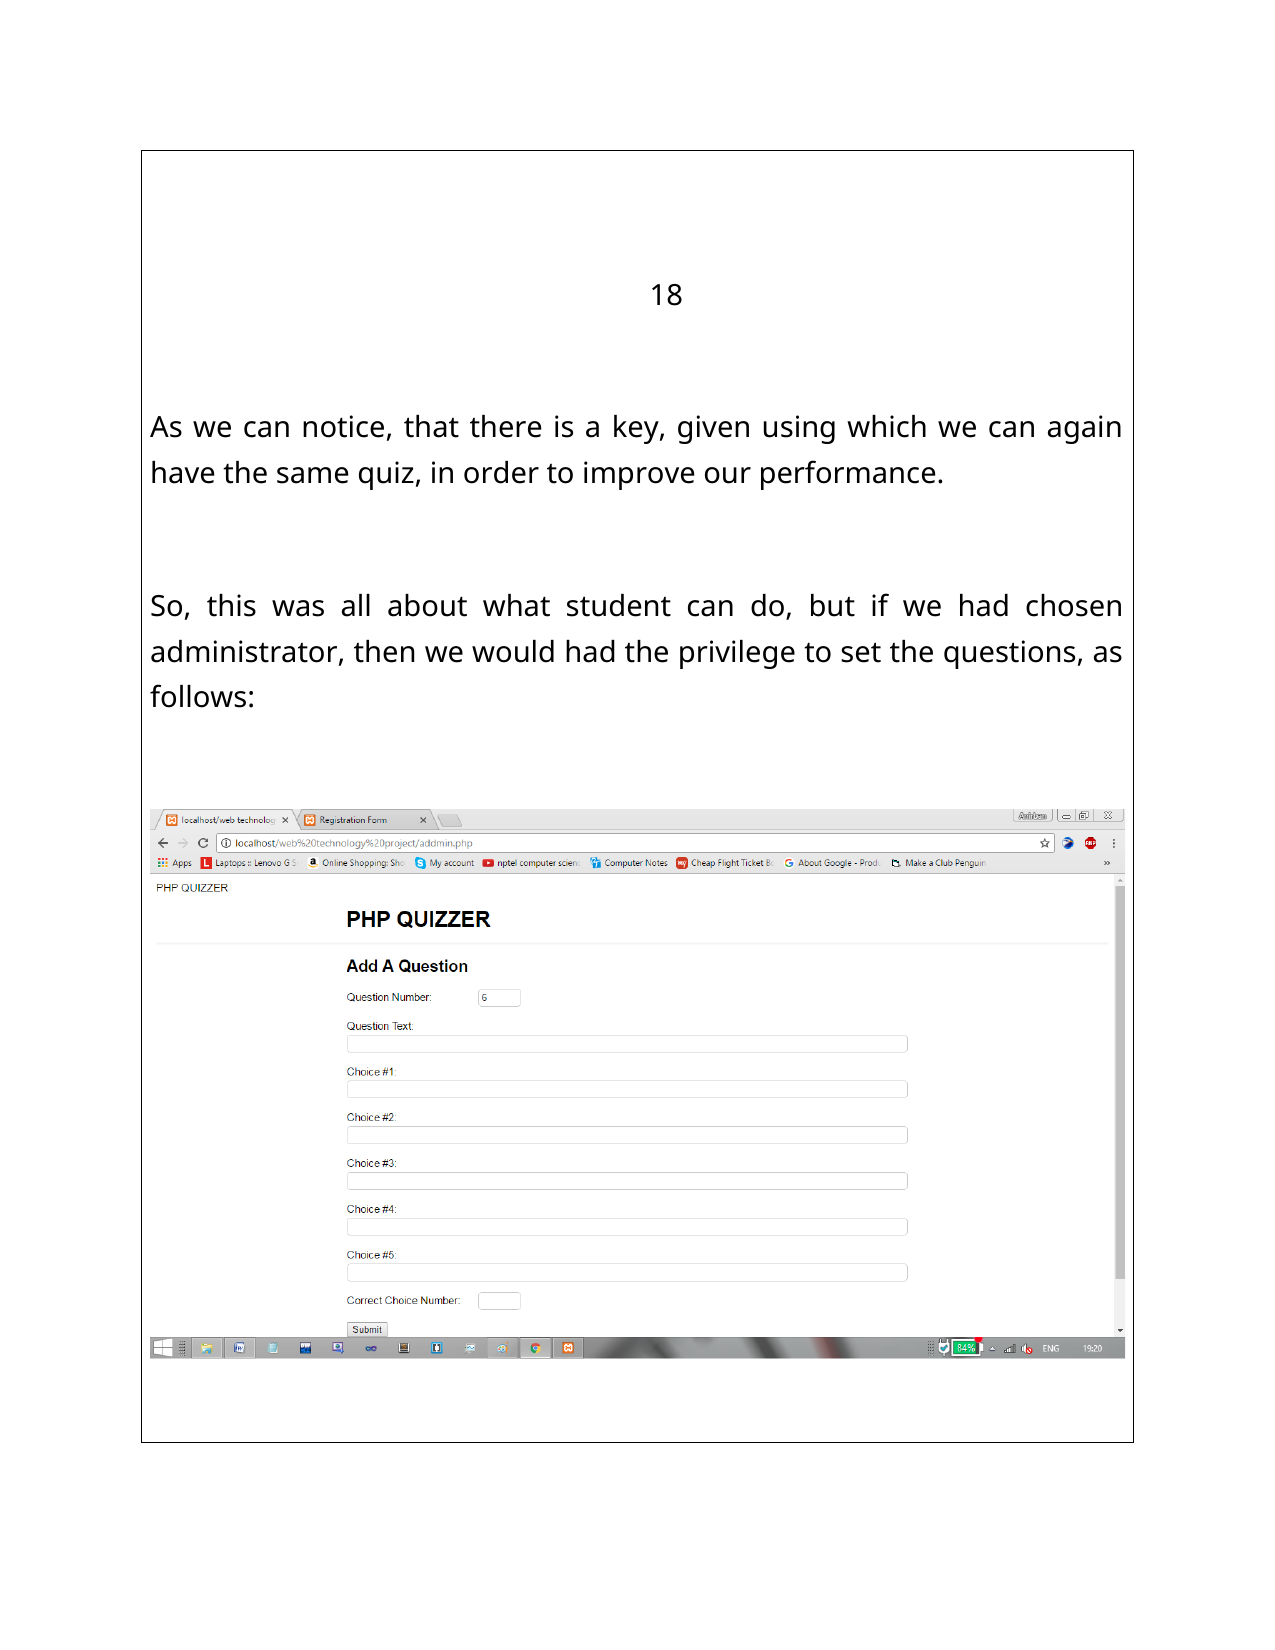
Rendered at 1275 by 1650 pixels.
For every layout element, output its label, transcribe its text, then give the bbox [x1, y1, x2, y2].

text As we can notice, that there is a key, given using which we can again have the same quiz, in order to improve our performance. [142, 404, 1133, 492]
text 18 [142, 271, 1133, 313]
picture [150, 809, 1125, 1359]
text So, this was all about what student can do, but if we had chosen administrator, then we would had the privilege to set the questions, as follows: [142, 583, 1133, 716]
